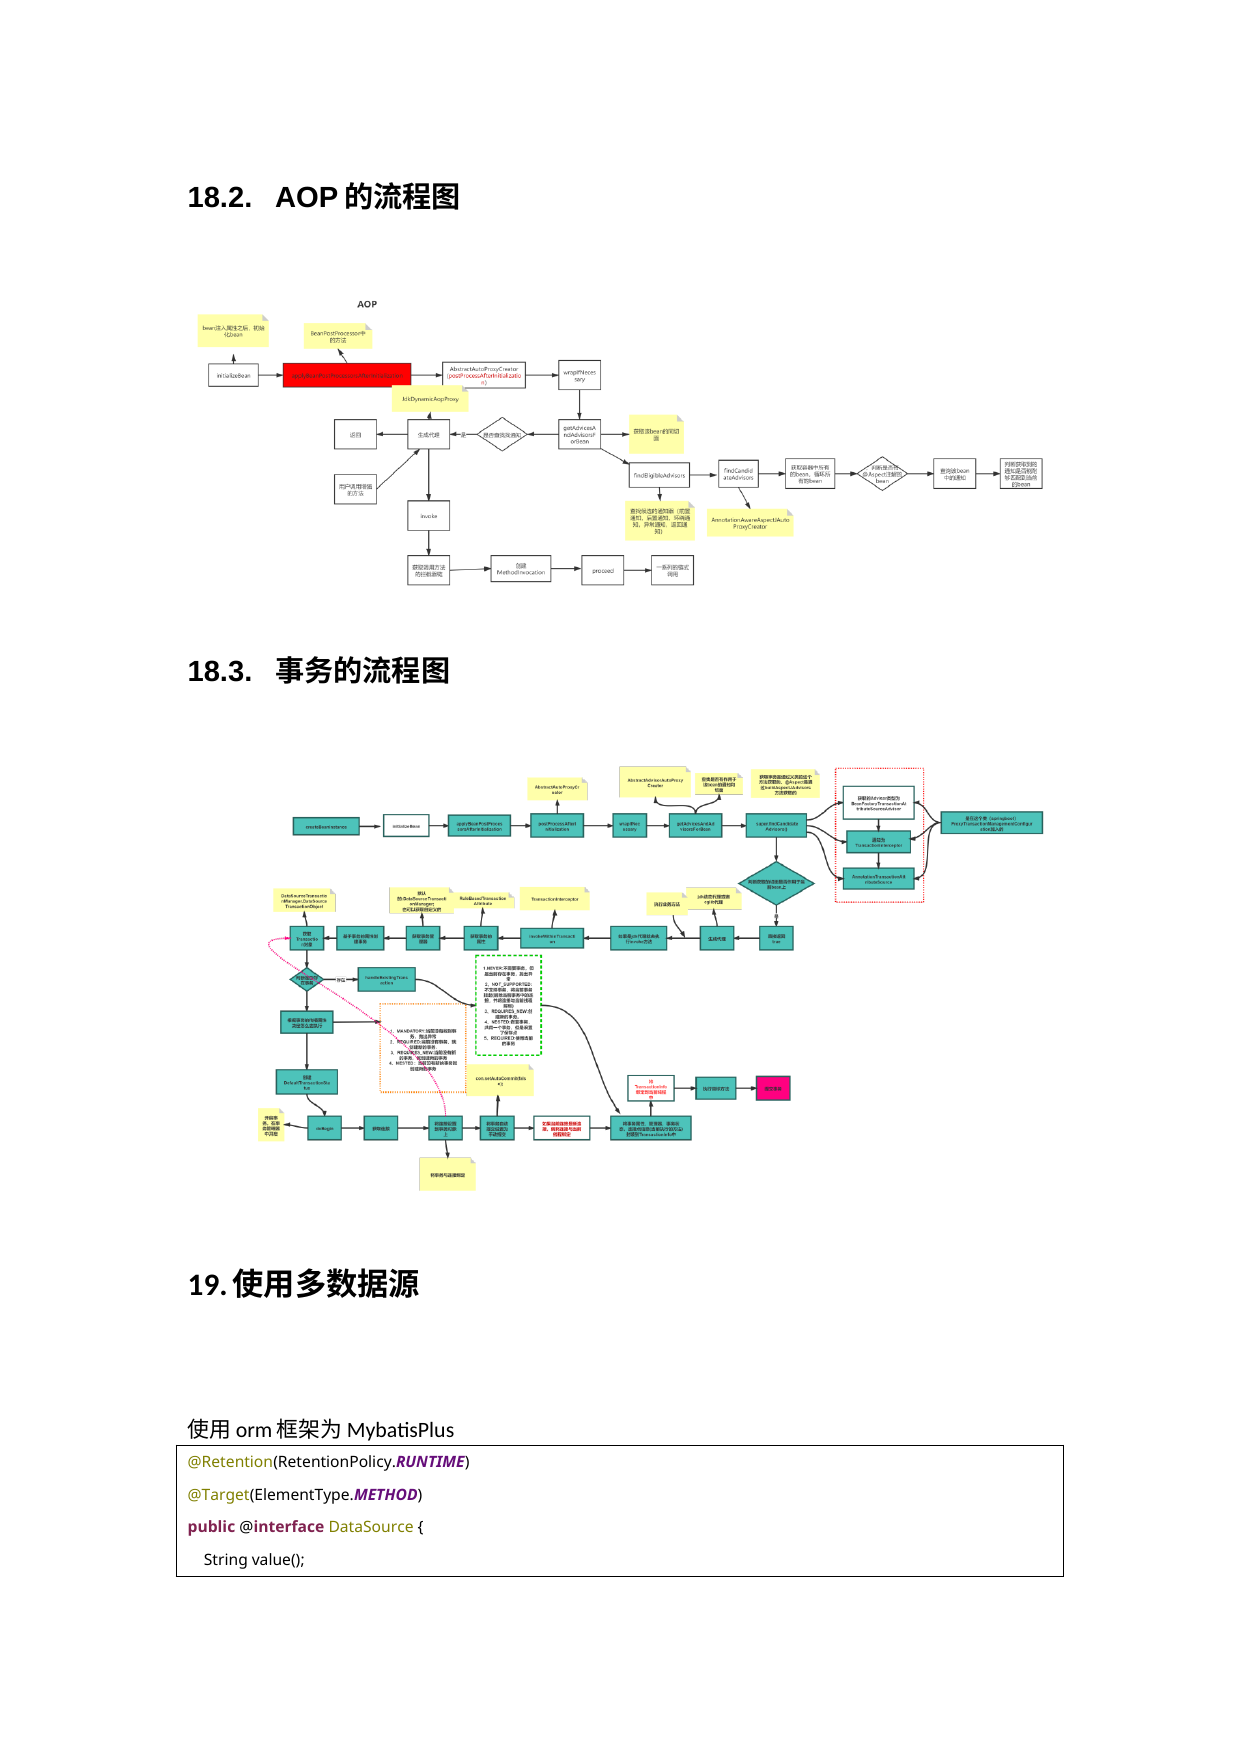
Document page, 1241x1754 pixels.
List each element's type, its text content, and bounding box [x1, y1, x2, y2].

subtitle 流程图 [187, 162, 1053, 227]
picture [187, 1084, 1052, 1395]
subtitle IOC的流程图 [187, 324, 1053, 389]
subtitle AOP的流程图 [187, 962, 1053, 1027]
picture [187, 447, 1051, 919]
